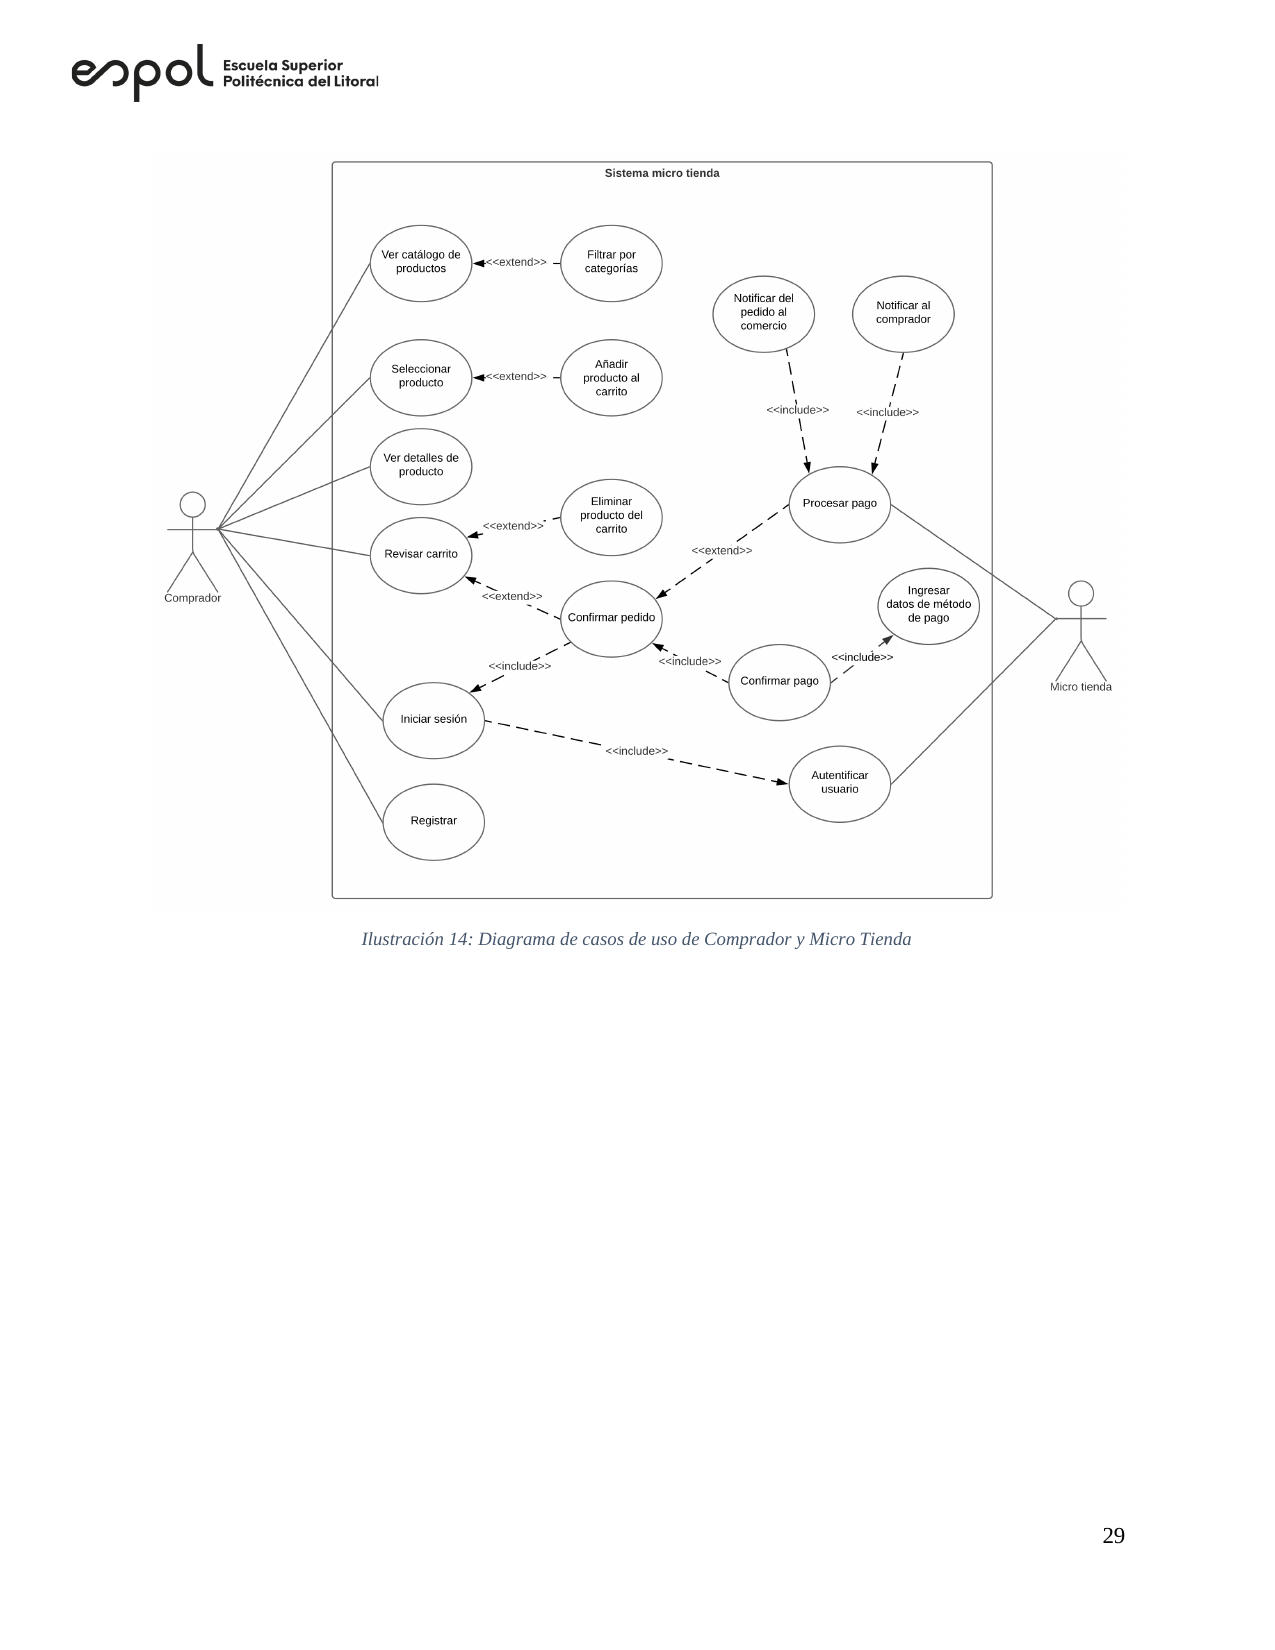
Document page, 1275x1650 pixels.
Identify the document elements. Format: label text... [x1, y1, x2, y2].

picture [71, 44, 379, 102]
picture [150, 150, 1125, 911]
text Ilustración 14: Diagrama de casos de uso de Comprador y Micro Tienda [150, 927, 1125, 949]
